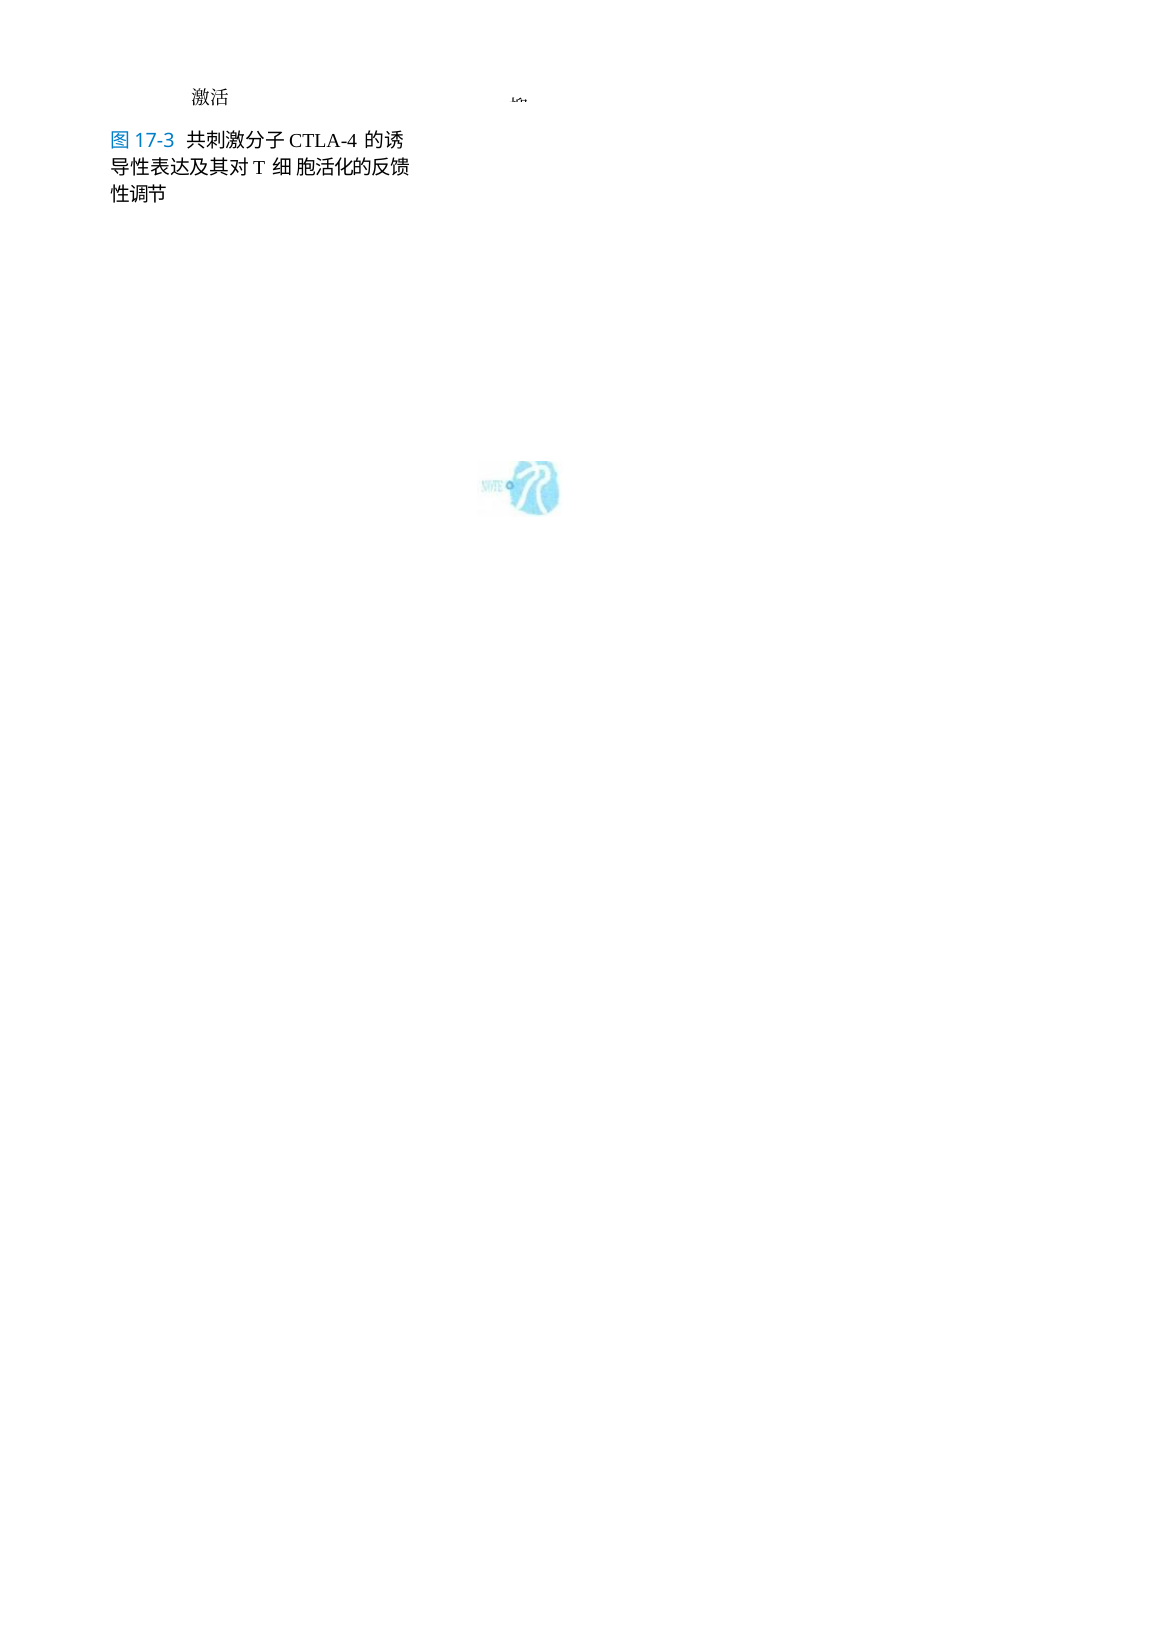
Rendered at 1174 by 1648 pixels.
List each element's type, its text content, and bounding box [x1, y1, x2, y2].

text 图17-3 共刺激分子CTLA-4 的诱导性表达及其对T 细 胞活化的反馈性调节 [110, 126, 422, 207]
text 激活 [192, 84, 467, 109]
picture [477, 461, 564, 517]
